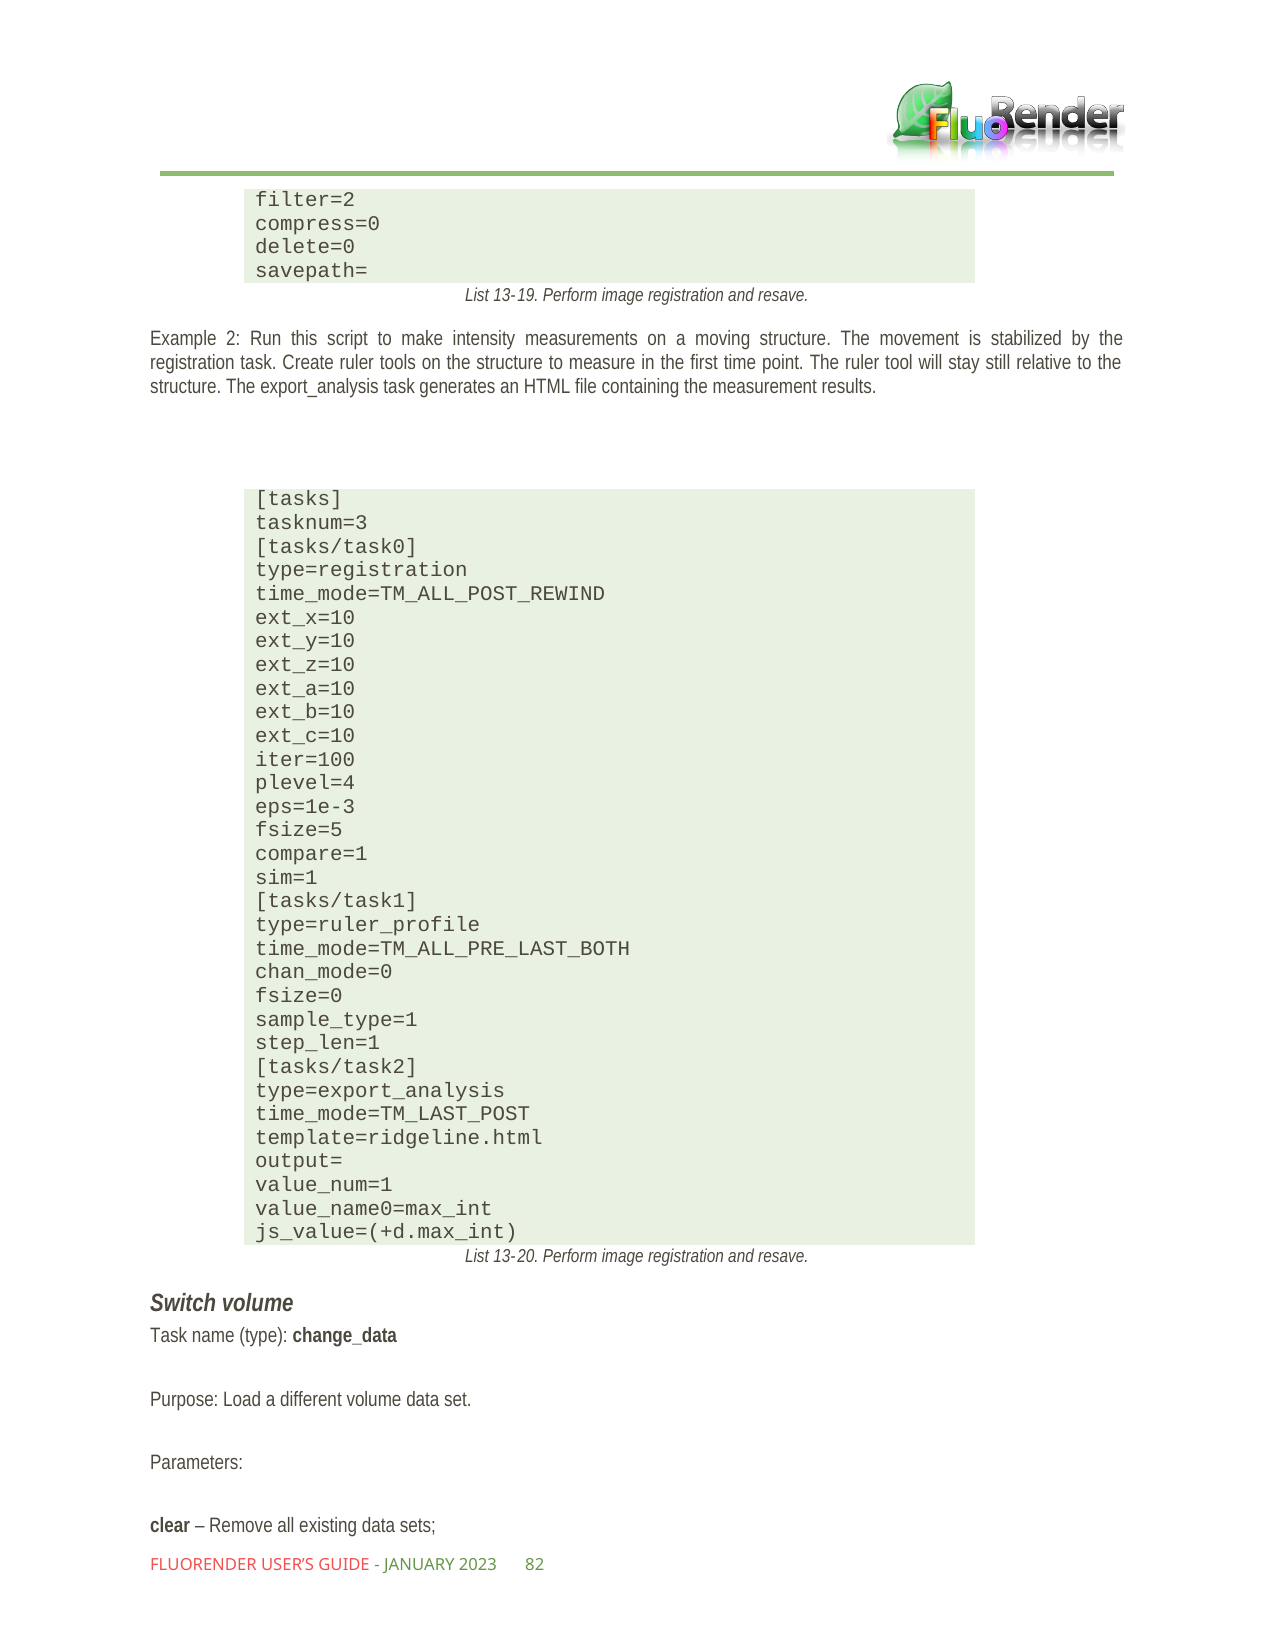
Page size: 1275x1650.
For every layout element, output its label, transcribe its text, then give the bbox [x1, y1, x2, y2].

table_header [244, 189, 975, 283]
picture [887, 75, 1125, 165]
text Purpose: Load a different volume data set. [150, 1386, 1125, 1410]
subtitle Switch volume [150, 1287, 1125, 1316]
text clear – Remove all existing data sets; [150, 1513, 1125, 1537]
text Task name (type): change_data [150, 1323, 1125, 1347]
text Parameters: [150, 1450, 1125, 1474]
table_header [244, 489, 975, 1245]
text Example 2: Run this script to make intensity measurements on a moving structure. The movement is stabilized by the registration task. Create ruler tools on the structure to measure in the first time point. The ruler tool will stay still relative to the structure. The export_analysis task generates an HTML file containing the measurement results. [150, 326, 1125, 398]
